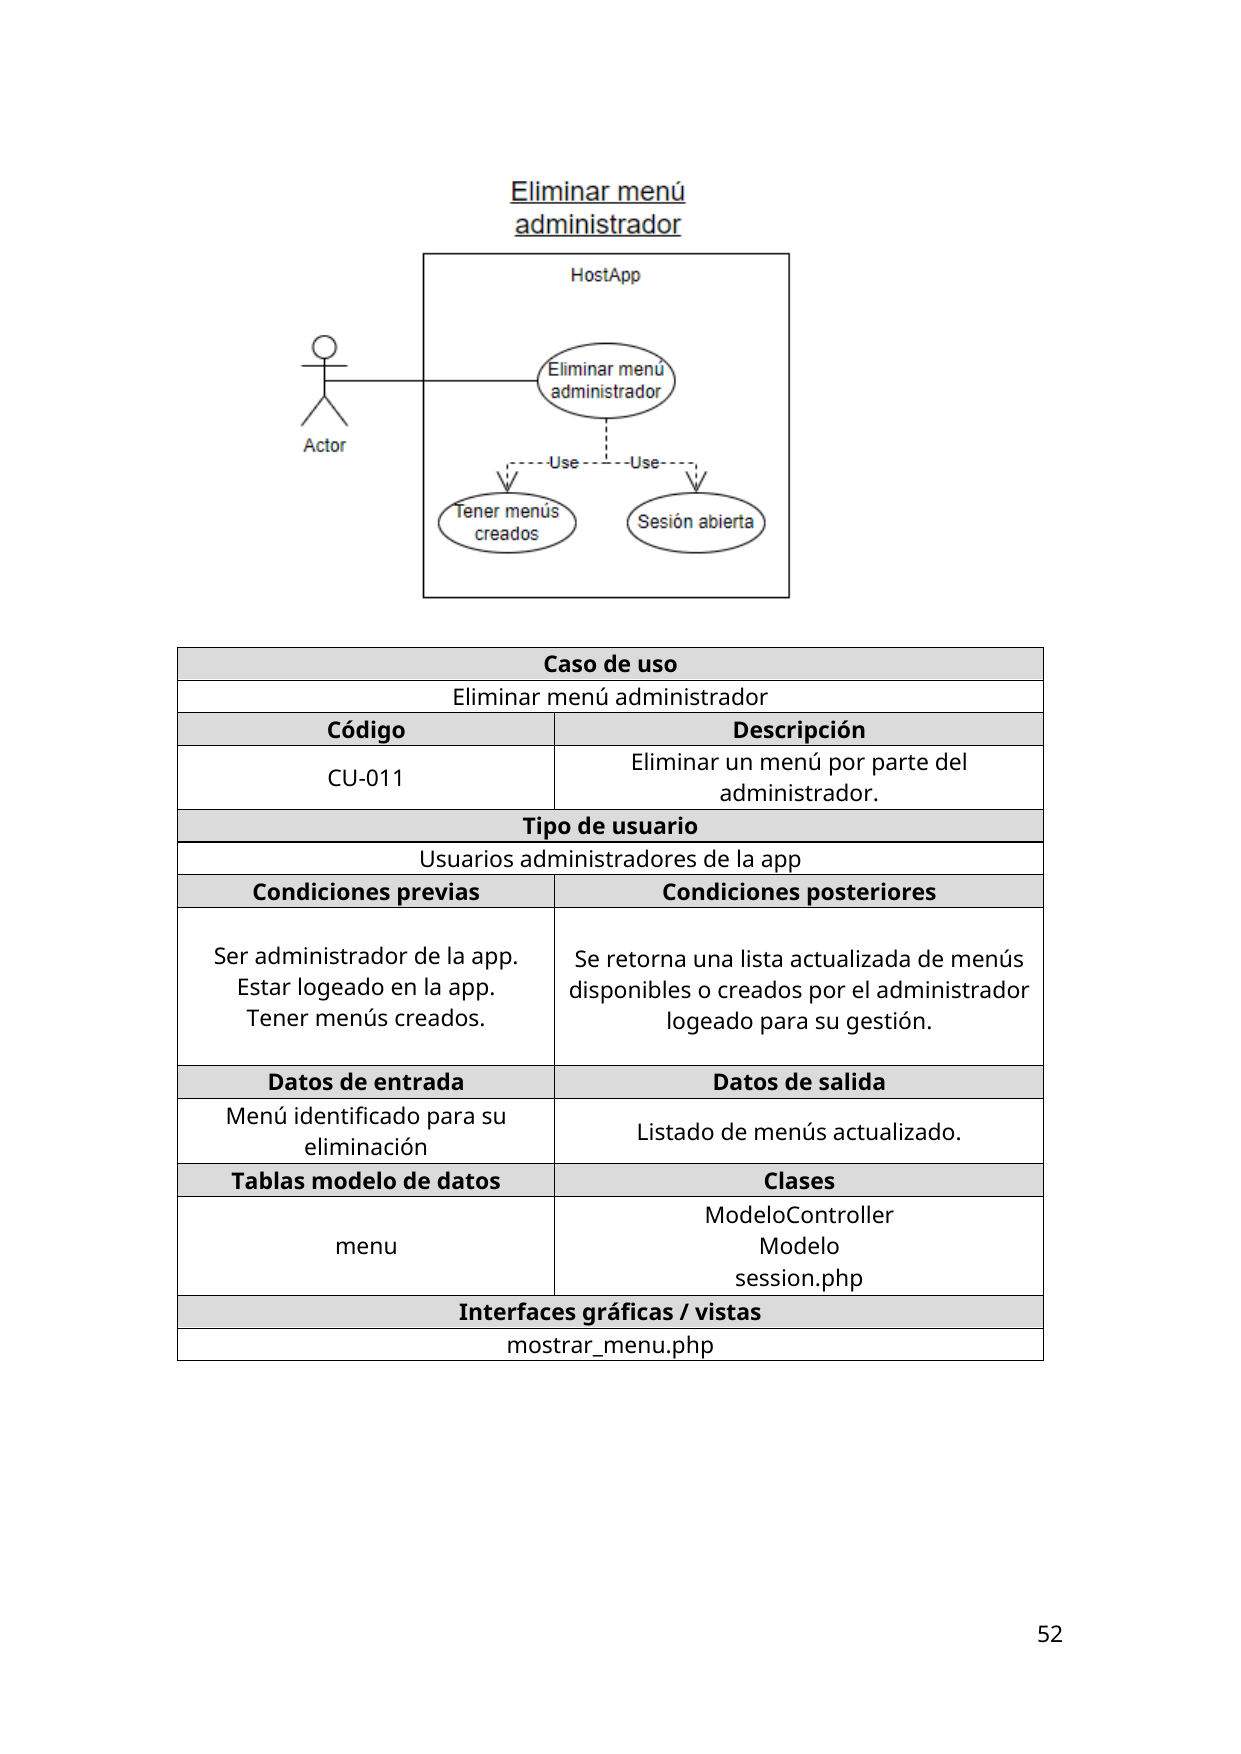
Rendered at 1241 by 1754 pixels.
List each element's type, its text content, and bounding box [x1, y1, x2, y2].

table_cell menu [178, 1197, 554, 1294]
picture [292, 171, 844, 630]
table_cell Ser administrador de la app. Estar logeado en la app. Tener menús creados. [178, 908, 554, 1065]
table_cell Código [178, 713, 554, 745]
table_cell Eliminar menú administrador [178, 681, 1043, 712]
table_cell Interfaces gráficas / vistas [178, 1296, 1043, 1327]
table_cell Tipo de usuario [178, 810, 1043, 841]
table_cell Clases [555, 1164, 1043, 1196]
table_cell CU-011 [178, 746, 554, 809]
table_cell Menú identificado para su eliminación [178, 1099, 554, 1163]
table_cell Tablas modelo de datos [178, 1164, 554, 1196]
table_cell Datos de salida [555, 1066, 1043, 1098]
table_cell Descripción [555, 713, 1043, 745]
table_cell ModeloController Modelo session.php [555, 1197, 1043, 1294]
table_cell Se retorna una lista actualizada de menús disponibles o creados por el administrador logeado para su gestión. [555, 908, 1043, 1065]
table_cell Condiciones previas [178, 875, 554, 907]
table_cell Eliminar un menú por parte del administrador. [555, 746, 1043, 809]
table_cell Usuarios administradores de la app [178, 843, 1043, 874]
table_cell Datos de entrada [178, 1066, 554, 1098]
table_header [177, 148, 1043, 647]
table_cell mostrar_menu.php [178, 1329, 1043, 1360]
table_cell Listado de menús actualizado. [555, 1099, 1043, 1163]
table_cell Caso de uso [178, 648, 1043, 679]
table_cell Condiciones posteriores [555, 875, 1043, 907]
